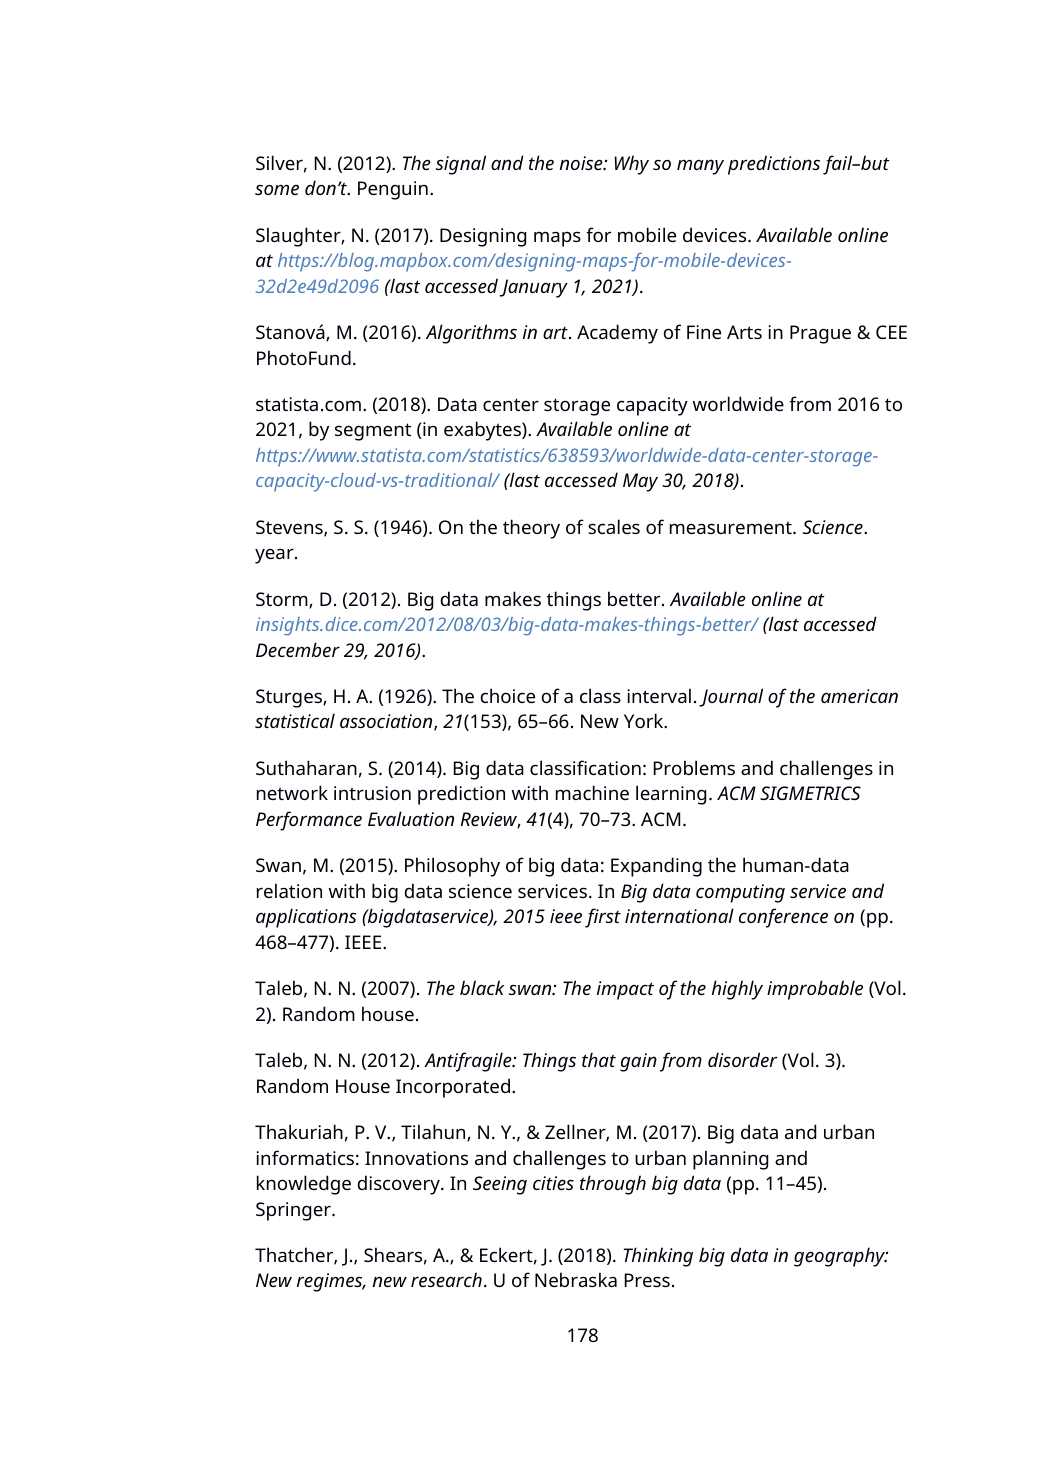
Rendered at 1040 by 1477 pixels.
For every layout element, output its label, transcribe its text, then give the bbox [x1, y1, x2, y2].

text statista.com. (2018). Data center storage capacity worldwide from 2016 to 2021, by segment (in exabytes). Available online at https://www.statista.com/statistics/638593/worldwide-data-center-storage-capacity-cloud-vs-traditional/ (last accessed May 30, 2018). [255, 391, 910, 493]
text Thatcher, J., Shears, A., & Eckert, J. (2018). Thinking big data in geography: New regimes, new research. U of Nebraska Press. [255, 1242, 910, 1293]
text Suthaharan, S. (2014). Big data classification: Problems and challenges in network intrusion prediction with machine learning. ACM SIGMETRICS Performance Evaluation Review, 41(4), 70–73. ACM. [255, 755, 910, 832]
text Silver, N. (2012). The signal and the noise: Why so many predictions fail–but some don’t. Penguin. [255, 150, 910, 201]
text Swan, M. (2015). Philosophy of big data: Expanding the human-data relation with big data science services. In Big data computing service and applications (bigdataservice), 2015 ieee first international conference on (pp. 468–477). IEEE. [255, 853, 910, 955]
text Stevens, S. S. (1946). On the theory of scales of measurement. Science. year. [255, 514, 910, 565]
text Taleb, N. N. (2012). Antifragile: Things that gain from disorder (Vol. 3). Random House Incorporated. [255, 1047, 910, 1098]
text Stanová, M. (2016). Algorithms in art. Academy of Fine Arts in Prague & CEE PhotoFund. [255, 319, 910, 370]
text Slaughter, N. (2017). Designing maps for mobile devices. Available online at https://blog.mapbox.com/designing-maps-for-mobile-devices-32d2e49d2096 (last accessed January 1, 2021). [255, 222, 910, 298]
text Storm, D. (2012). Big data makes things better. Available online at insights.dice.com/2012/08/03/big-data-makes-things-better/ (last accessed December 29, 2016). [255, 586, 910, 662]
text Sturges, H. A. (1926). The choice of a class interval. Journal of the american statistical association, 21(153), 65–66. New York. [255, 683, 910, 734]
text Thakuriah, P. V., Tilahun, N. Y., & Zellner, M. (2017). Big data and urban informatics: Innovations and challenges to urban planning and knowledge discovery. In Seeing cities through big data (pp. 11–45). Springer. [255, 1119, 910, 1221]
text Taleb, N. N. (2007). The black swan: The impact of the highly improbable (Vol. 2). Random house. [255, 976, 910, 1027]
